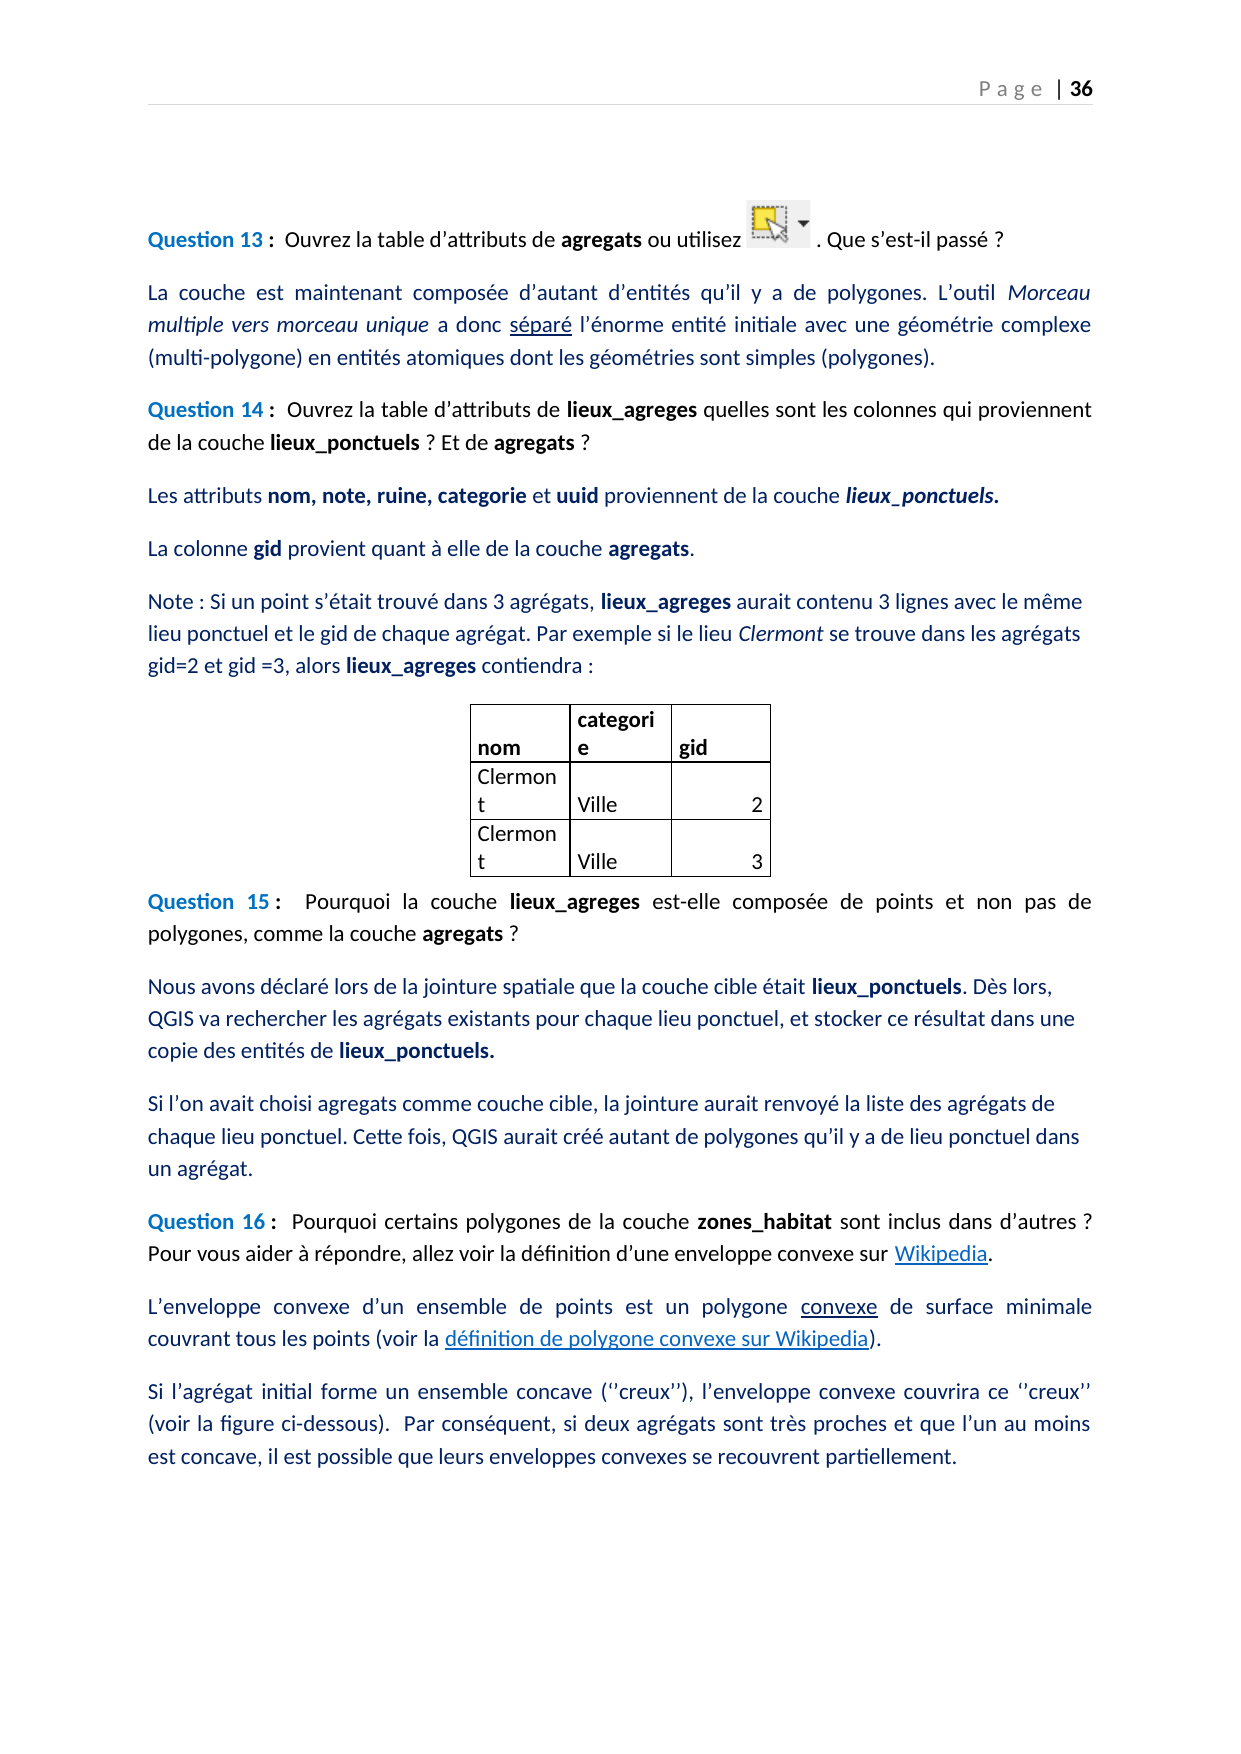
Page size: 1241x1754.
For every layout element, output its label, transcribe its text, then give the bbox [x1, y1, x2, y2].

table_header nom [471, 705, 569, 761]
text Question 14 : Ouvrez la table d’attributs de lieux_agreges quelles sont les colonnes qui proviennent de la couche lieux_ponctuels ? Et de agregats ? [148, 396, 1093, 456]
table_cell 2 [672, 763, 770, 818]
table_cell 3 [672, 820, 770, 876]
text Nous avons déclaré lors de la jointure spatiale que la couche cible était lieux_ponctuels. Dès lors, QGIS va rechercher les agrégats existants pour chaque lieu ponctuel, et stocker ce résultat dans une copie des entités de lieux_ponctuels. [148, 972, 1093, 1064]
text La colonne gid provient quant à elle de la couche agregats. [148, 534, 1093, 562]
text Question 15 : Pourquoi la couche lieux_agreges est-elle composée de points et non pas de polygones, comme la couche agregats ? [148, 887, 1093, 947]
text Question 16 : Pourquoi certains polygones de la couche zones_habitat sont inclus dans d’autres ? Pour vous aider à répondre, allez voir la définition d’une enveloppe convexe sur Wikipedia. [148, 1207, 1093, 1267]
text Les attributs nom, note, ruine, categorie et uuid proviennent de la couche lieux_ponctuels. [148, 481, 1093, 509]
table_cell Clermont [471, 820, 569, 876]
text Si l’on avait choisi agregats comme couche cible, la jointure aurait renvoyé la liste des agrégats de chaque lieu ponctuel. Cette fois, QGIS aurait créé autant de polygones qu’il y a de lieu ponctuel dans un agrégat. [148, 1089, 1093, 1182]
table_cell Ville [571, 763, 671, 818]
picture [746, 200, 811, 248]
text Note : Si un point s’était trouvé dans 3 agrégats, lieux_agreges aurait contenu 3 lignes avec le même lieu ponctuel et le gid de chaque agrégat. Par exemple si le lieu Clermont se trouve dans les agrégats gid=2 et gid =3, alors lieux_agreges contiendra : [148, 587, 1093, 679]
table_cell Ville [571, 820, 671, 876]
table_header gid [672, 705, 770, 761]
text La couche est maintenant composée d’autant d’entités qu’il y a de polygones. L’outil Morceau multiple vers morceau unique a donc séparé l’énorme entité initiale avec une géométrie complexe (multi-polygone) en entités atomiques dont les géométries sont simples (polygones). [148, 278, 1093, 371]
text L’enveloppe convexe d’un ensemble de points est un polygone convexe de surface minimale couvrant tous les points (voir la définition de polygone convexe sur Wikipedia). [148, 1292, 1093, 1352]
text Question 13 : Ouvrez la table d’attributs de agregats ou utilisez . Que s’est-il passé ? [148, 201, 1093, 253]
table_header categorie [571, 705, 671, 761]
text Si l’agrégat initial forme un ensemble concave (‘’creux’’), l’enveloppe convexe couvrira ce ‘’creux’’ (voir la figure ci-dessous). Par conséquent, si deux agrégats sont très proches et que l’un au moins est concave, il est possible que leurs enveloppes convexes se recouvrent partiellement. [148, 1377, 1093, 1470]
table_cell Clermont [471, 763, 569, 818]
